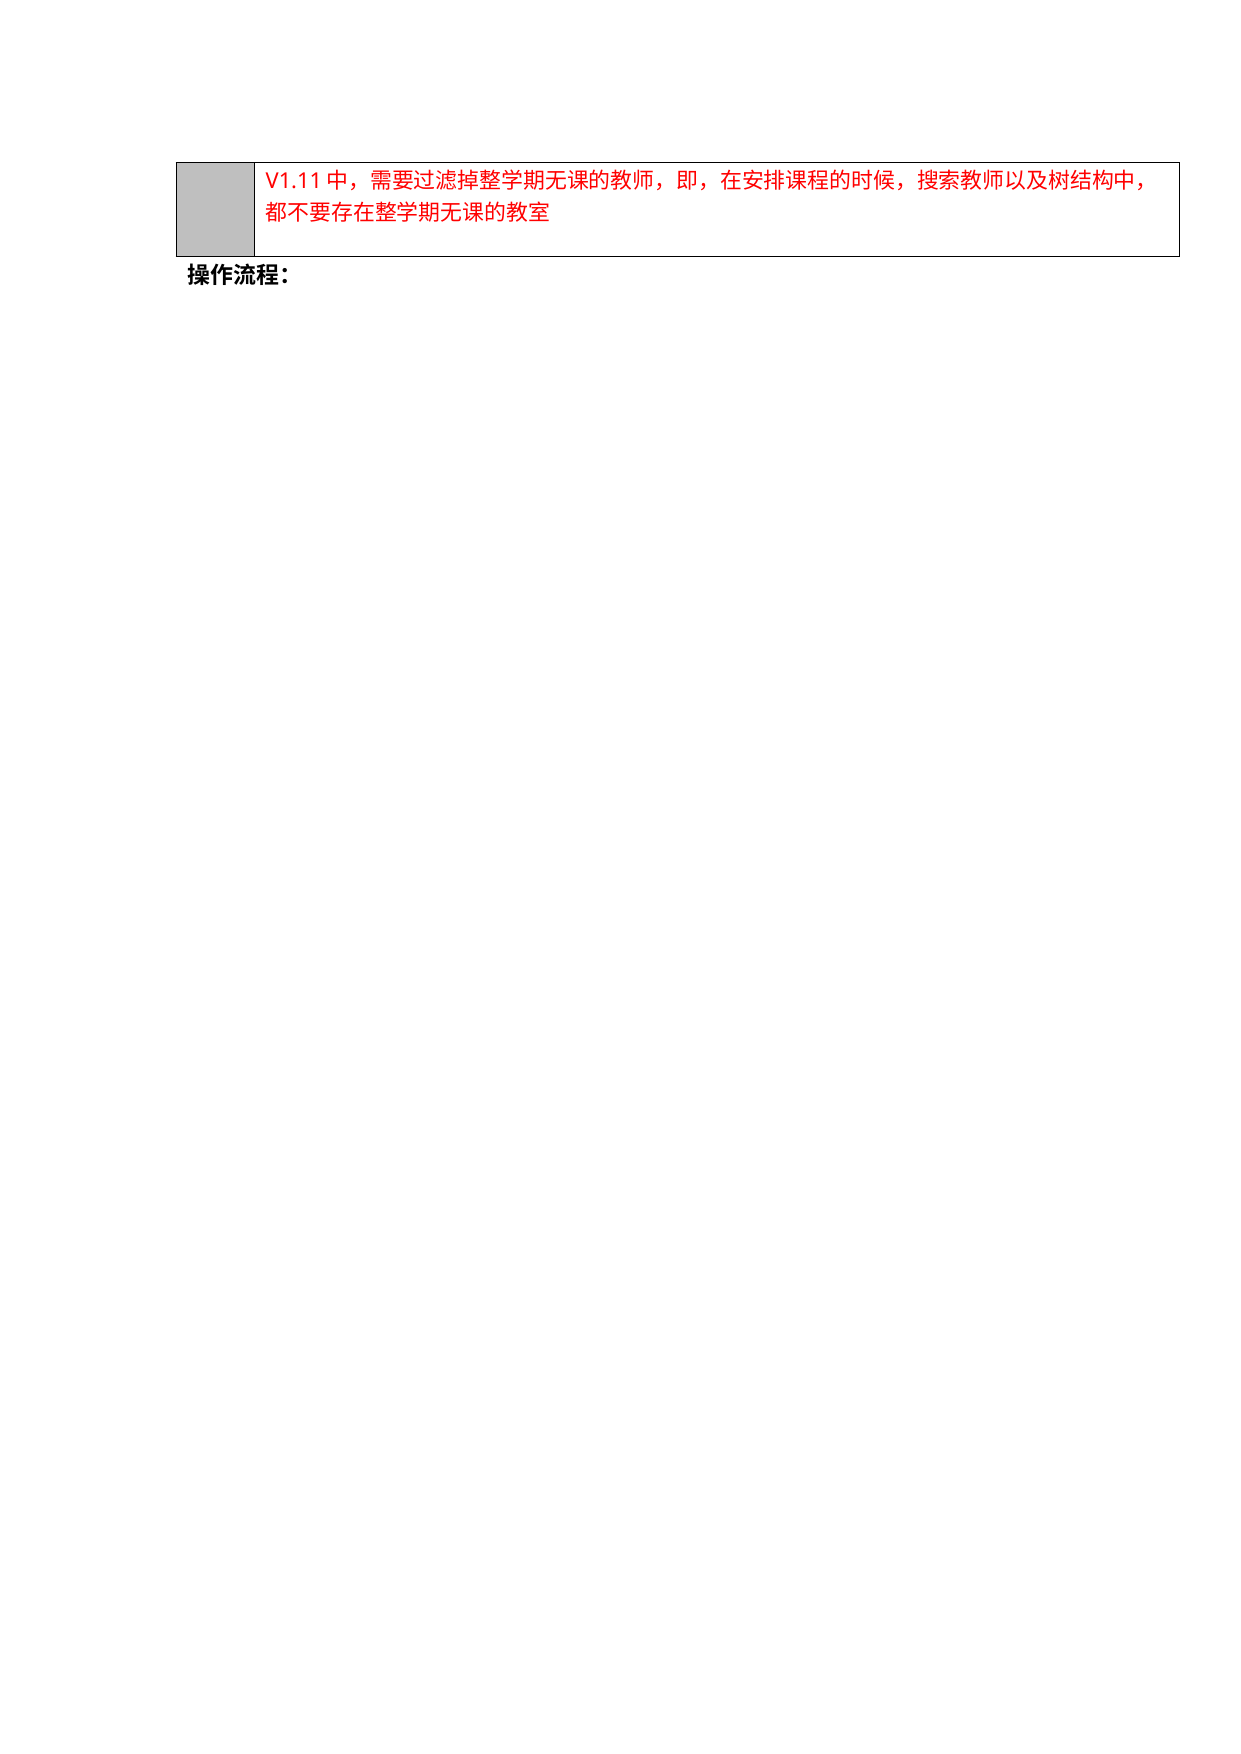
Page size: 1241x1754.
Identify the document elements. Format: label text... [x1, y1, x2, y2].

table_cell 补充说明 [177, 163, 254, 256]
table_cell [255, 163, 1179, 256]
text 操作流程： [187, 257, 1053, 291]
